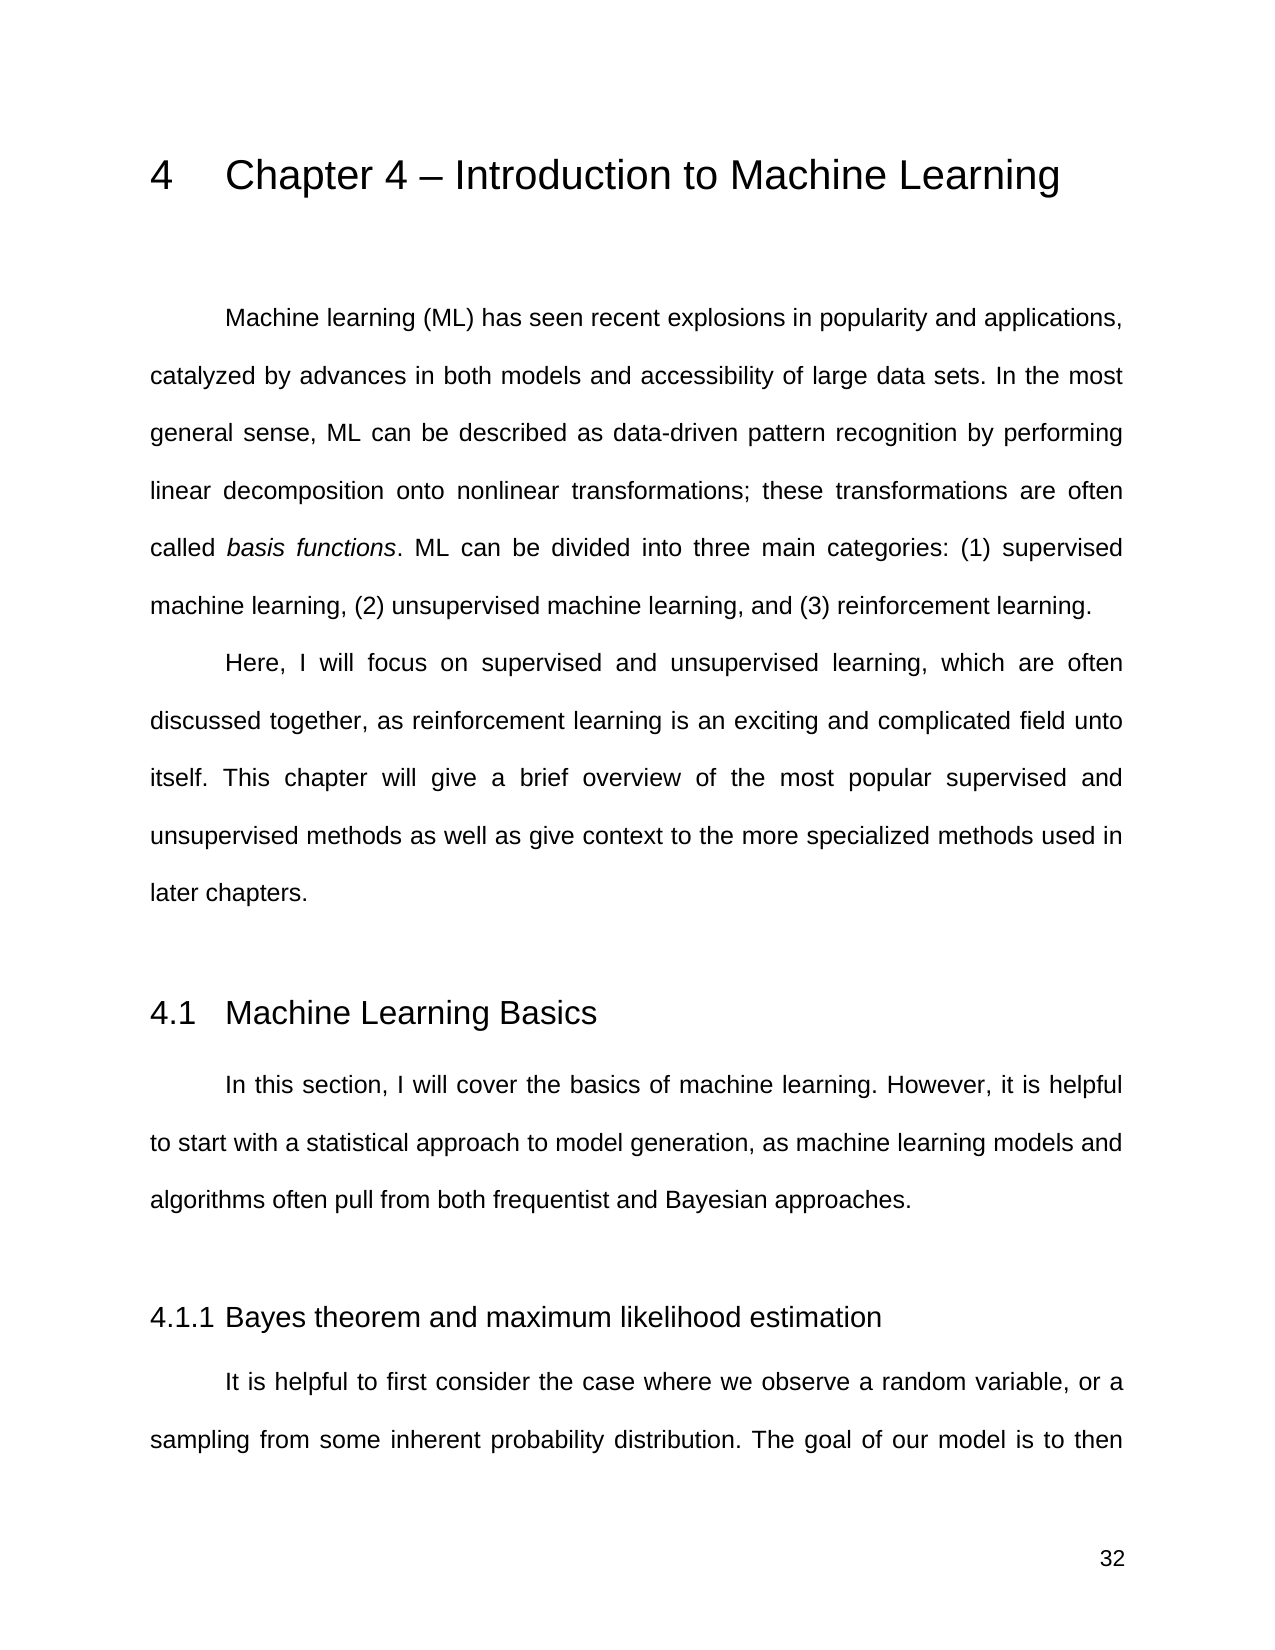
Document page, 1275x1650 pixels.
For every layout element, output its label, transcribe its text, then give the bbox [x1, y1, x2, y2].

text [150, 1367, 1125, 1453]
text Machine learning (ML) has seen recent explosions in popularity and applications, catalyzed by advances in both models and accessibility of large data sets. In the most general sense, ML can be described as data-driven pattern recognition by performing linear decomposition onto nonlinear transformations; these transformations are often called basis functions. ML can be divided into three main categories: (1) supervised machine learning, (2) unsupervised machine learning, and (3) reinforcement learning. [150, 303, 1125, 619]
list Chapter 4 – Introduction to Machine Learning [150, 150, 1125, 198]
list Machine Learning Basics [150, 993, 1125, 1032]
text In this section, I will cover the basics of machine learning. However, it is helpful to start with a statistical approach to model generation, as machine learning models and algorithms often pull from both frequentist and Bayesian approaches. [150, 1070, 1125, 1214]
text Here, I will focus on supervised and unsupervised learning, which are often discussed together, as reinforcement learning is an exciting and complicated field unto itself. This chapter will give a brief overview of the most popular supervised and unsupervised methods as well as give context to the more specialized methods used in later chapters. [150, 648, 1125, 907]
list Bayes theorem and maximum likelihood estimation [150, 1300, 1125, 1334]
